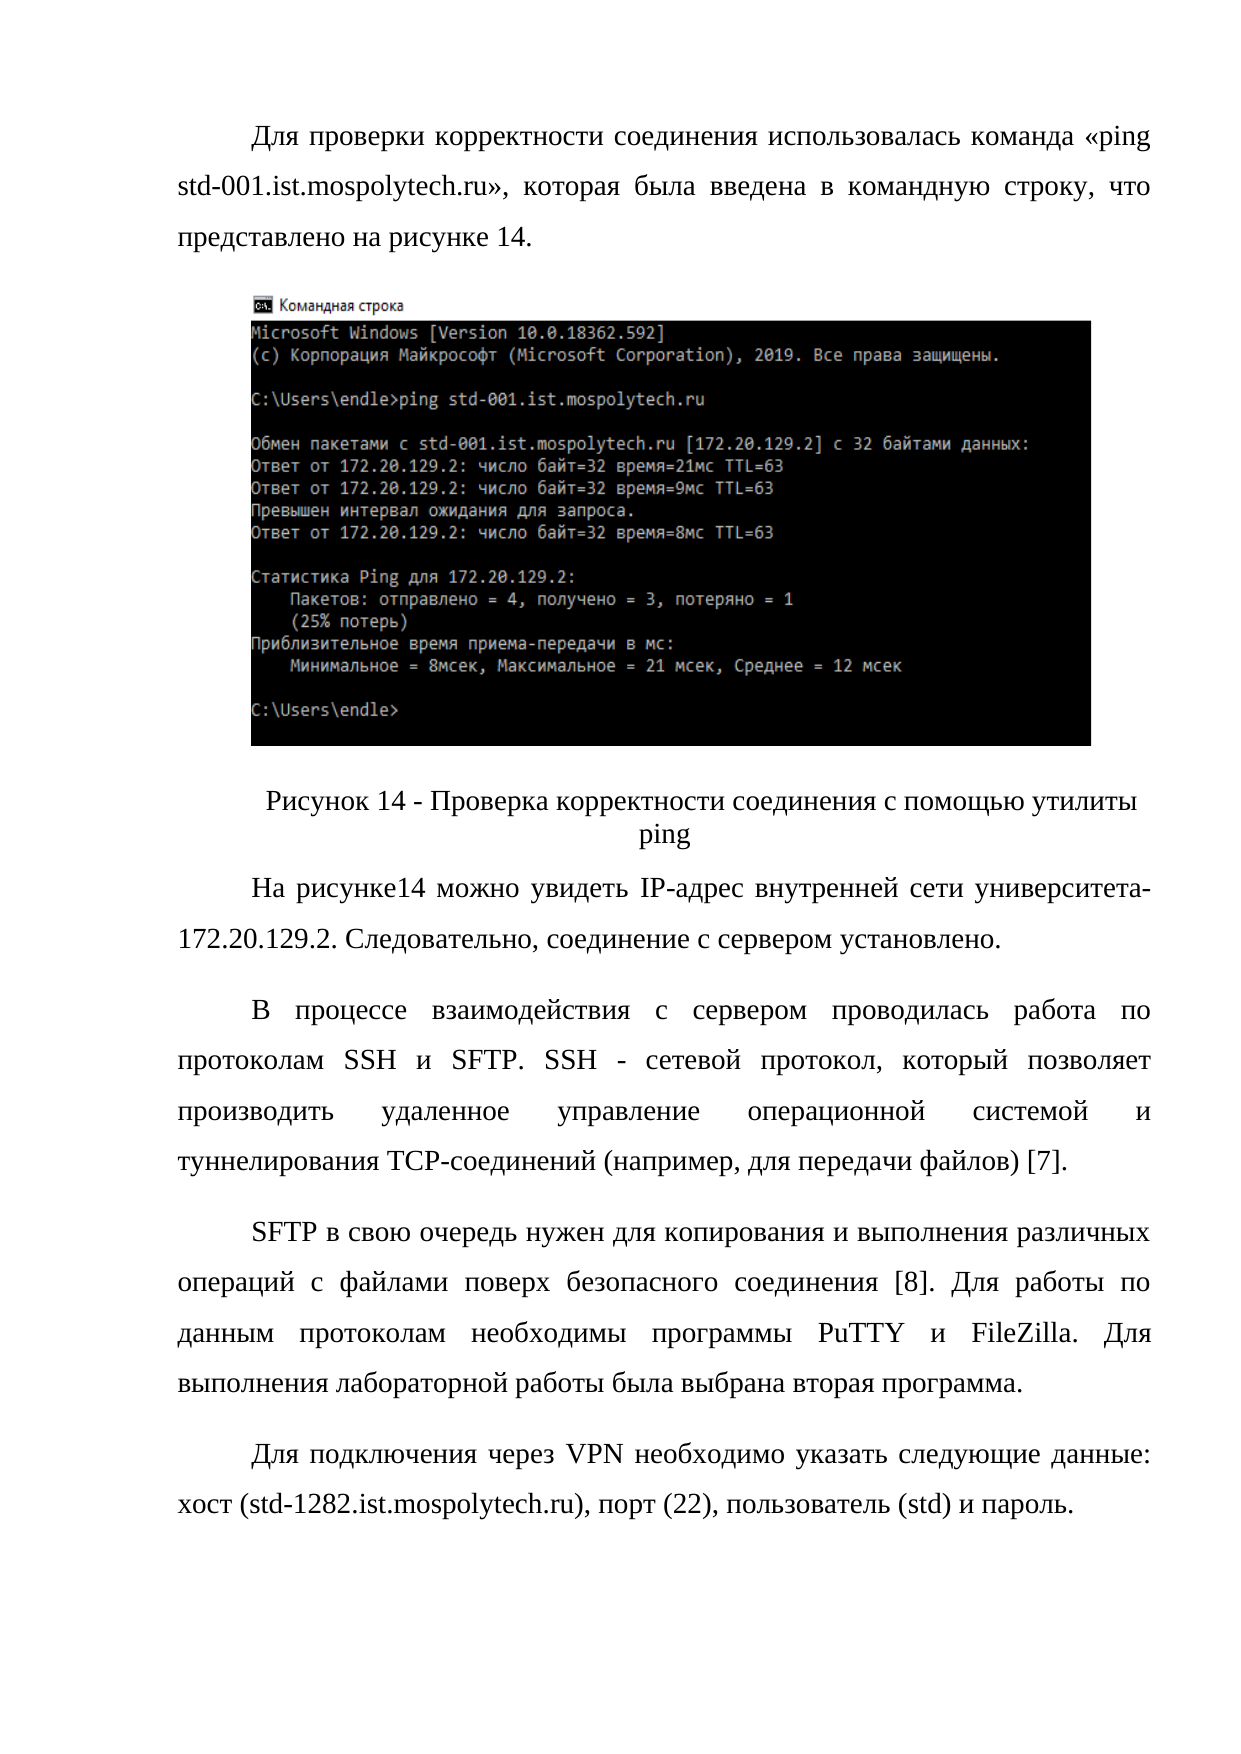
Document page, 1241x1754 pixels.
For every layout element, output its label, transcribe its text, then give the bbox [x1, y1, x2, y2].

text Рисунок 14 - Проверка корректности соединения с помощью утилиты ping [177, 783, 1152, 850]
text На рисунке14 можно увидеть IP-адрес внутренней сети университета- 172.20.129.2. Следовательно, соединение с сервером установлено. [177, 871, 1152, 954]
text Для проверки корректности соединения использовалась команда «ping std-001.ist.mospolytech.ru», которая была введена в командную строку, что представлено на рисунке 14. [177, 118, 1152, 252]
picture [251, 290, 1092, 746]
text Для подключения через VPN необходимо указать следующие данные: хост (std-1282.ist.mospolytech.ru), порт (22), пользователь (std) и пароль. [177, 1436, 1152, 1520]
text В процессе взаимодействия с сервером проводилась работа по протоколам SSH и SFTP. SSH - сетевой протокол, который позволяет производить удаленное управление операционной системой и туннелирования TCP-соединений (например, для передачи файлов) [7]. [177, 992, 1152, 1177]
text SFTP в свою очередь нужен для копирования и выполнения различных операций с файлами поверх безопасного соединения [8]. Для работы по данным протоколам необходимы программы PuTTY и FileZilla. Для выполнения лабораторной работы была выбрана вторая программа. [177, 1214, 1152, 1399]
